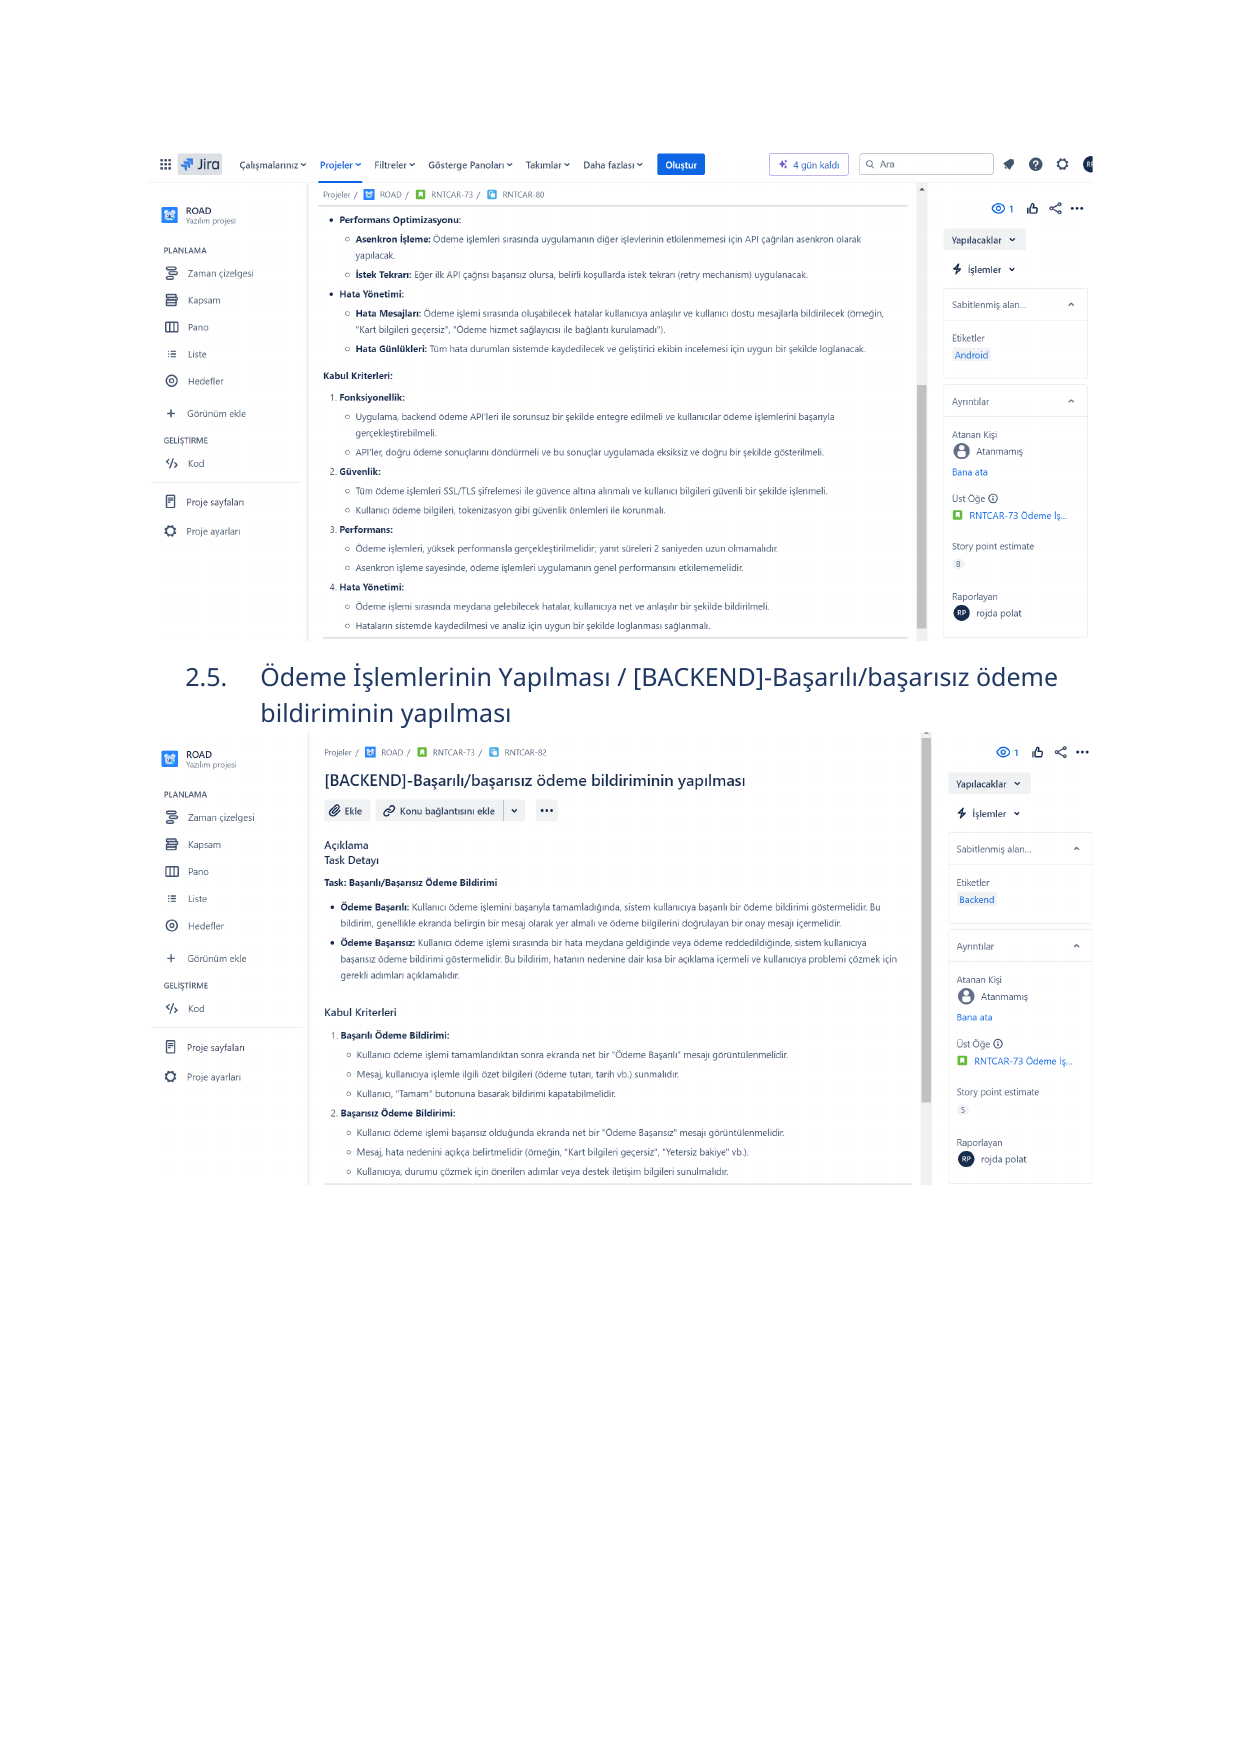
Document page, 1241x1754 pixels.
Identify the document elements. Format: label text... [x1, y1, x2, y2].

subtitle Ödeme İşlemlerinin Yapılması / [BACKEND]-Başarılı/başarısız ödeme bildiriminin yapılması [185, 659, 1093, 730]
picture [147, 732, 1093, 1185]
picture [147, 147, 1093, 641]
